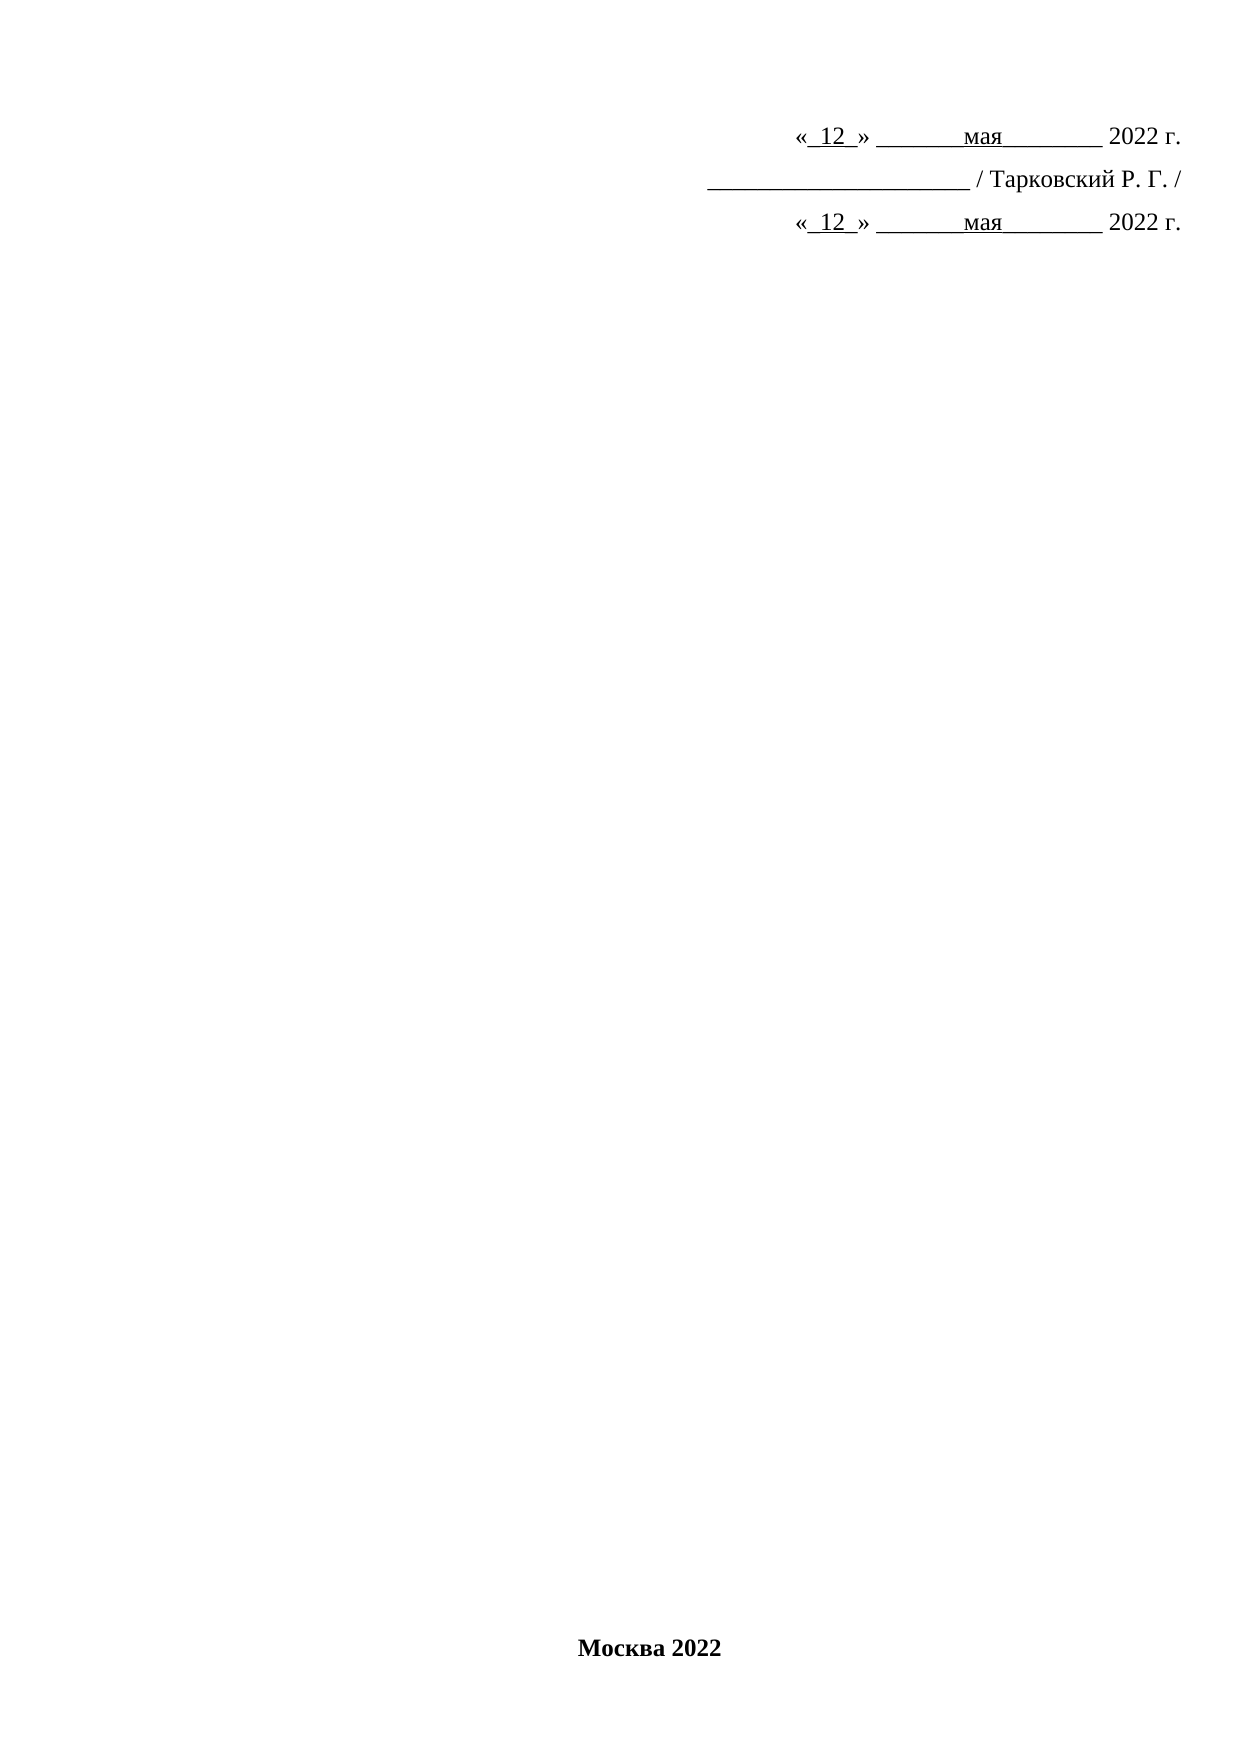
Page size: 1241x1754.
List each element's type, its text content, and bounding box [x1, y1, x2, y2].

text _____________________ / Тарковский Р. Г. / [207, 164, 1181, 193]
text «_12_» _______мая________ 2022 г. [207, 121, 1181, 149]
text «_12_» _______мая________ 2022 г. [207, 207, 1181, 236]
